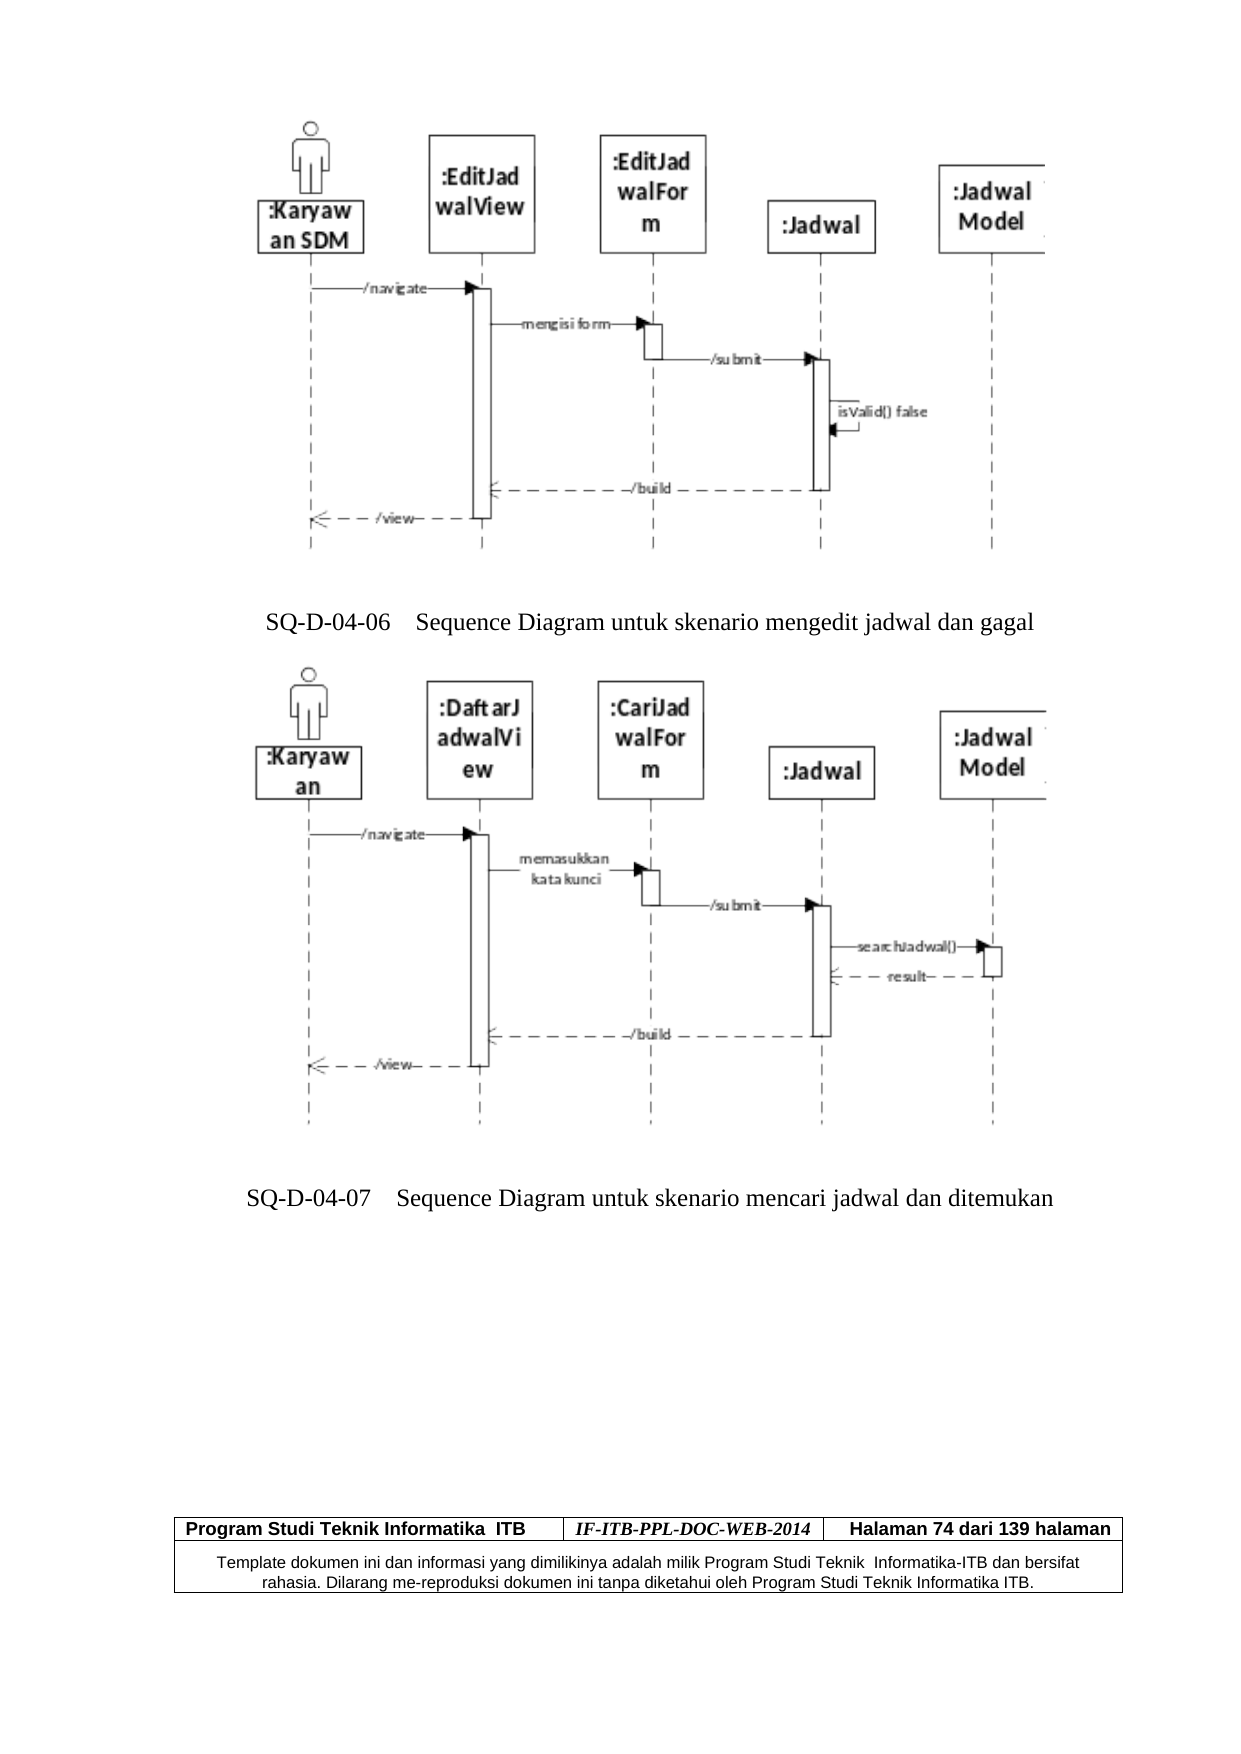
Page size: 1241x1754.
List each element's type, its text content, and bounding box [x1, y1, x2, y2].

text SQ-D-04-07 Sequence Diagram untuk skenario mencari jadwal dan ditemukan [177, 1183, 1122, 1212]
text SQ-D-04-06 Sequence Diagram untuk skenario mengedit jadwal dan gagal [177, 607, 1122, 636]
